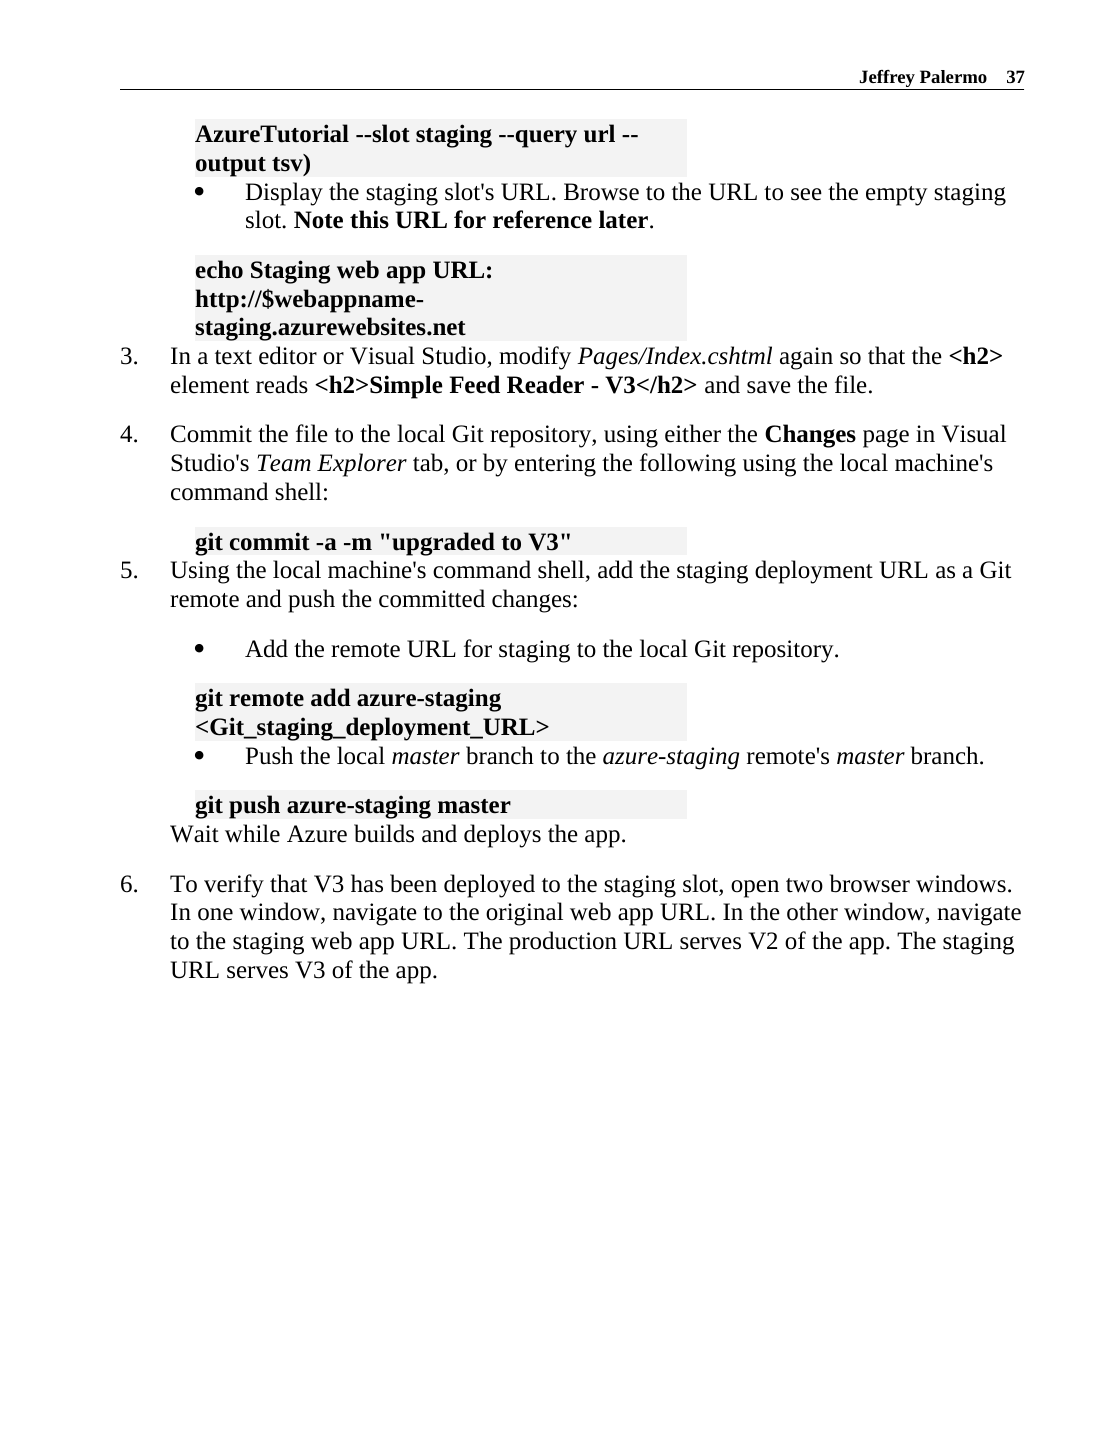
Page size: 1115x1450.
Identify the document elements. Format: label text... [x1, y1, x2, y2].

list To verify that V3 has been deployed to the staging slot, open two browser windows. In one window, navigate to the original web app URL. In the other window, navigate to the staging web app URL. The production URL serves V2 of the app. The staging URL serves V3 of the app. [120, 869, 1024, 984]
text git remote add azure-staging <Git_staging_deployment_URL> [195, 683, 687, 741]
text git commit -a -m "upgraded to V3" [195, 527, 687, 555]
text git push azure-staging master [195, 790, 687, 819]
list Wait while Azure builds and deploys the app. [120, 819, 1024, 848]
list Push the local master branch to the azure-staging remote's master branch. [195, 741, 1024, 769]
list Add the remote URL for staging to the local Git repository. [195, 634, 1024, 662]
text echo Staging web app URL: http://$webappname-staging.azurewebsites.net [195, 255, 687, 341]
list In a text editor or Visual Studio, modify Pages/Index.cshtml again so that the <h2> element reads <h2>Simple Feed Reader - V3</h2> and save the file. [120, 341, 1024, 399]
list Display the staging slot's URL. Browse to the URL to see the empty staging slot. Note this URL for reference later. [195, 177, 1024, 234]
list Using the local machine's command shell, add the staging deployment URL as a Git remote and push the committed changes: [120, 555, 1024, 613]
list Commit the file to the local Git repository, using either the Changes page in Visual Studio's Team Explorer tab, or by entering the following using the local machine's command shell: [120, 419, 1024, 506]
